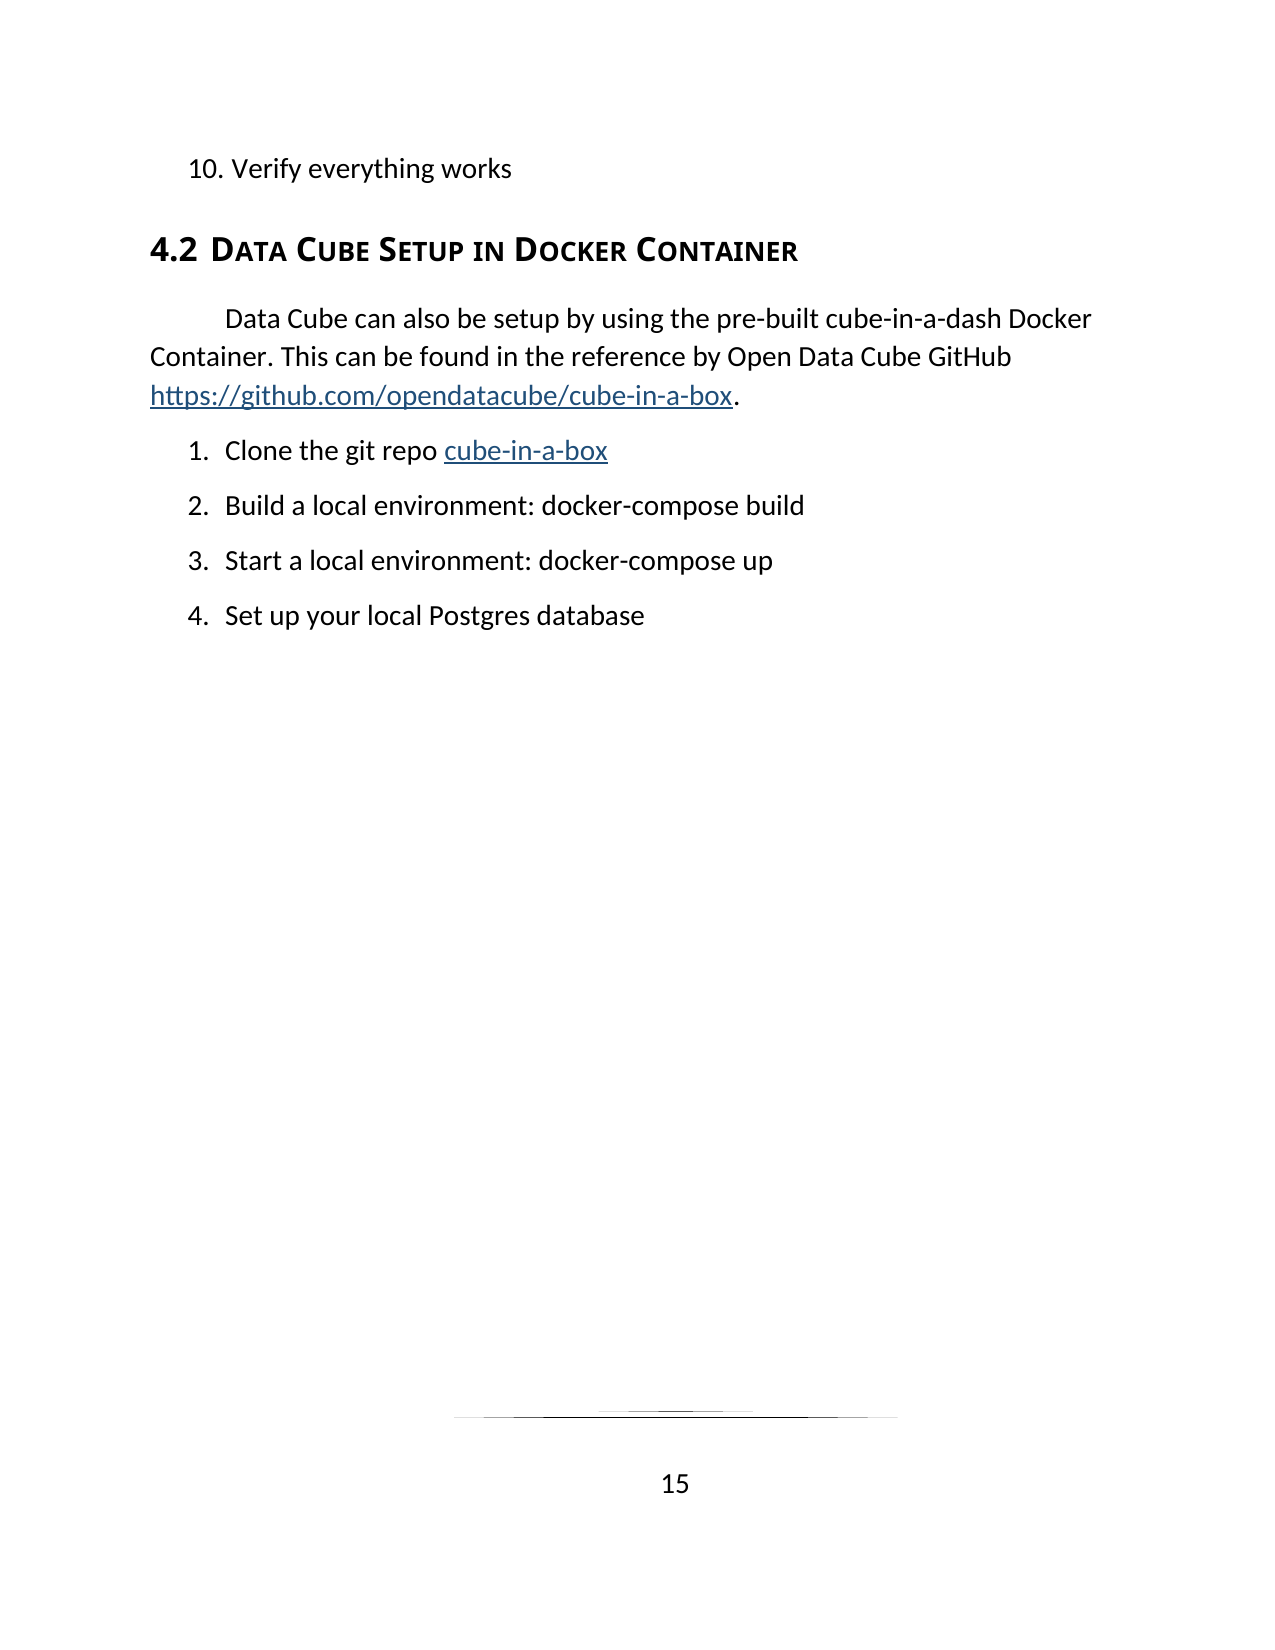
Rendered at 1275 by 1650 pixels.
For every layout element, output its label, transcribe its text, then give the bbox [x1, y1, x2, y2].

list Clone the git repo cube-in-a-box [187, 432, 1125, 467]
list Set up your local Postgres database [187, 597, 1125, 633]
list Start a local environment: docker-compose up [187, 542, 1125, 578]
list Verify everything works [187, 150, 1125, 186]
text Data Cube can also be setup by using the pre-built cube-in-a-dash Docker Container. This can be found in the reference by Open Data Cube GitHub https://github.com/opendatacube/cube-in-a-box. [150, 300, 1125, 412]
subtitle Data Cube Setup in Docker Container [150, 226, 1125, 271]
list Build a local environment: docker-compose build [187, 487, 1125, 523]
